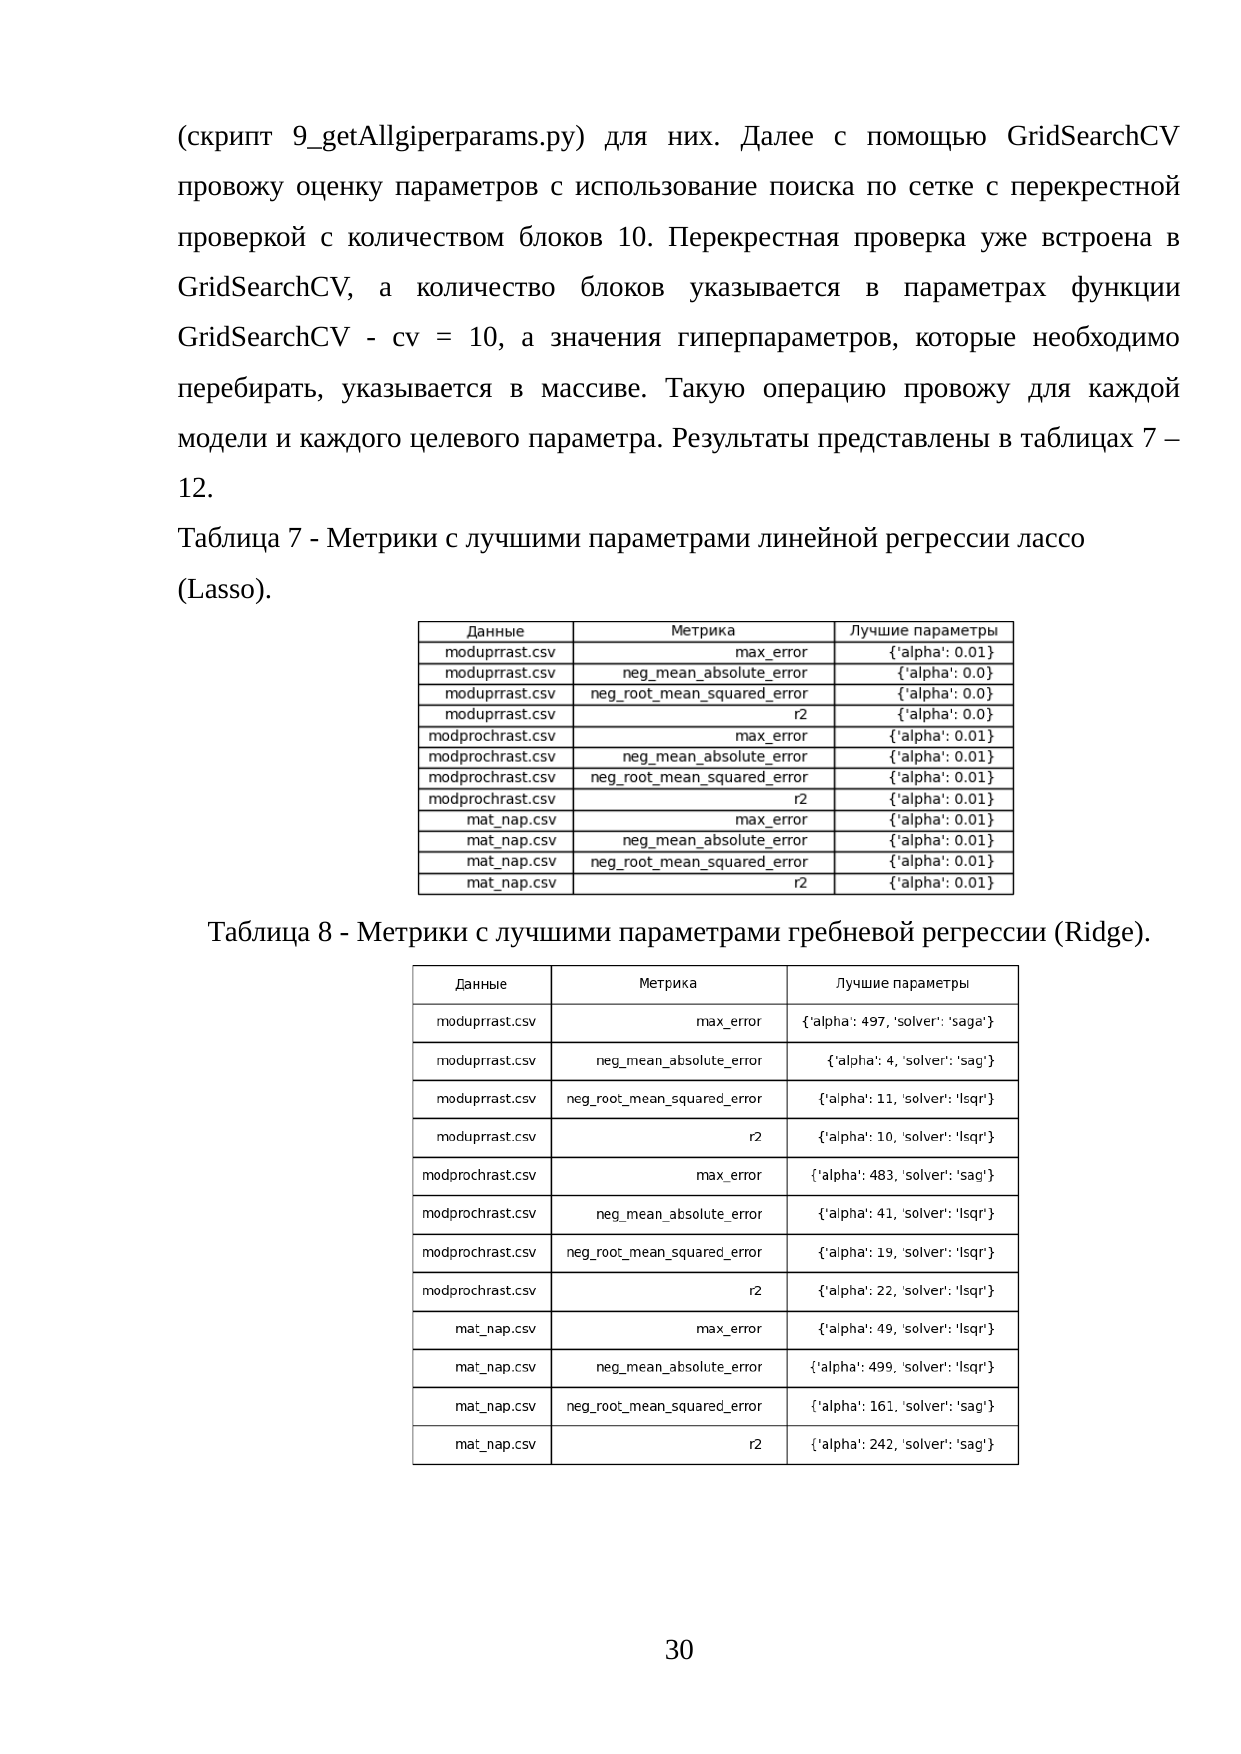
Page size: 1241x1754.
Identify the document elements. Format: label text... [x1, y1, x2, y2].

picture [412, 965, 1020, 1466]
text Таблица 8 - Метрики с лучшими параметрами гребневой регрессии (Ridge). [177, 914, 1181, 948]
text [177, 118, 1181, 504]
text Таблица 7 - Метрики с лучшими параметрами линейной регрессии лассо (Lasso). [177, 521, 1181, 604]
picture [417, 621, 1015, 898]
